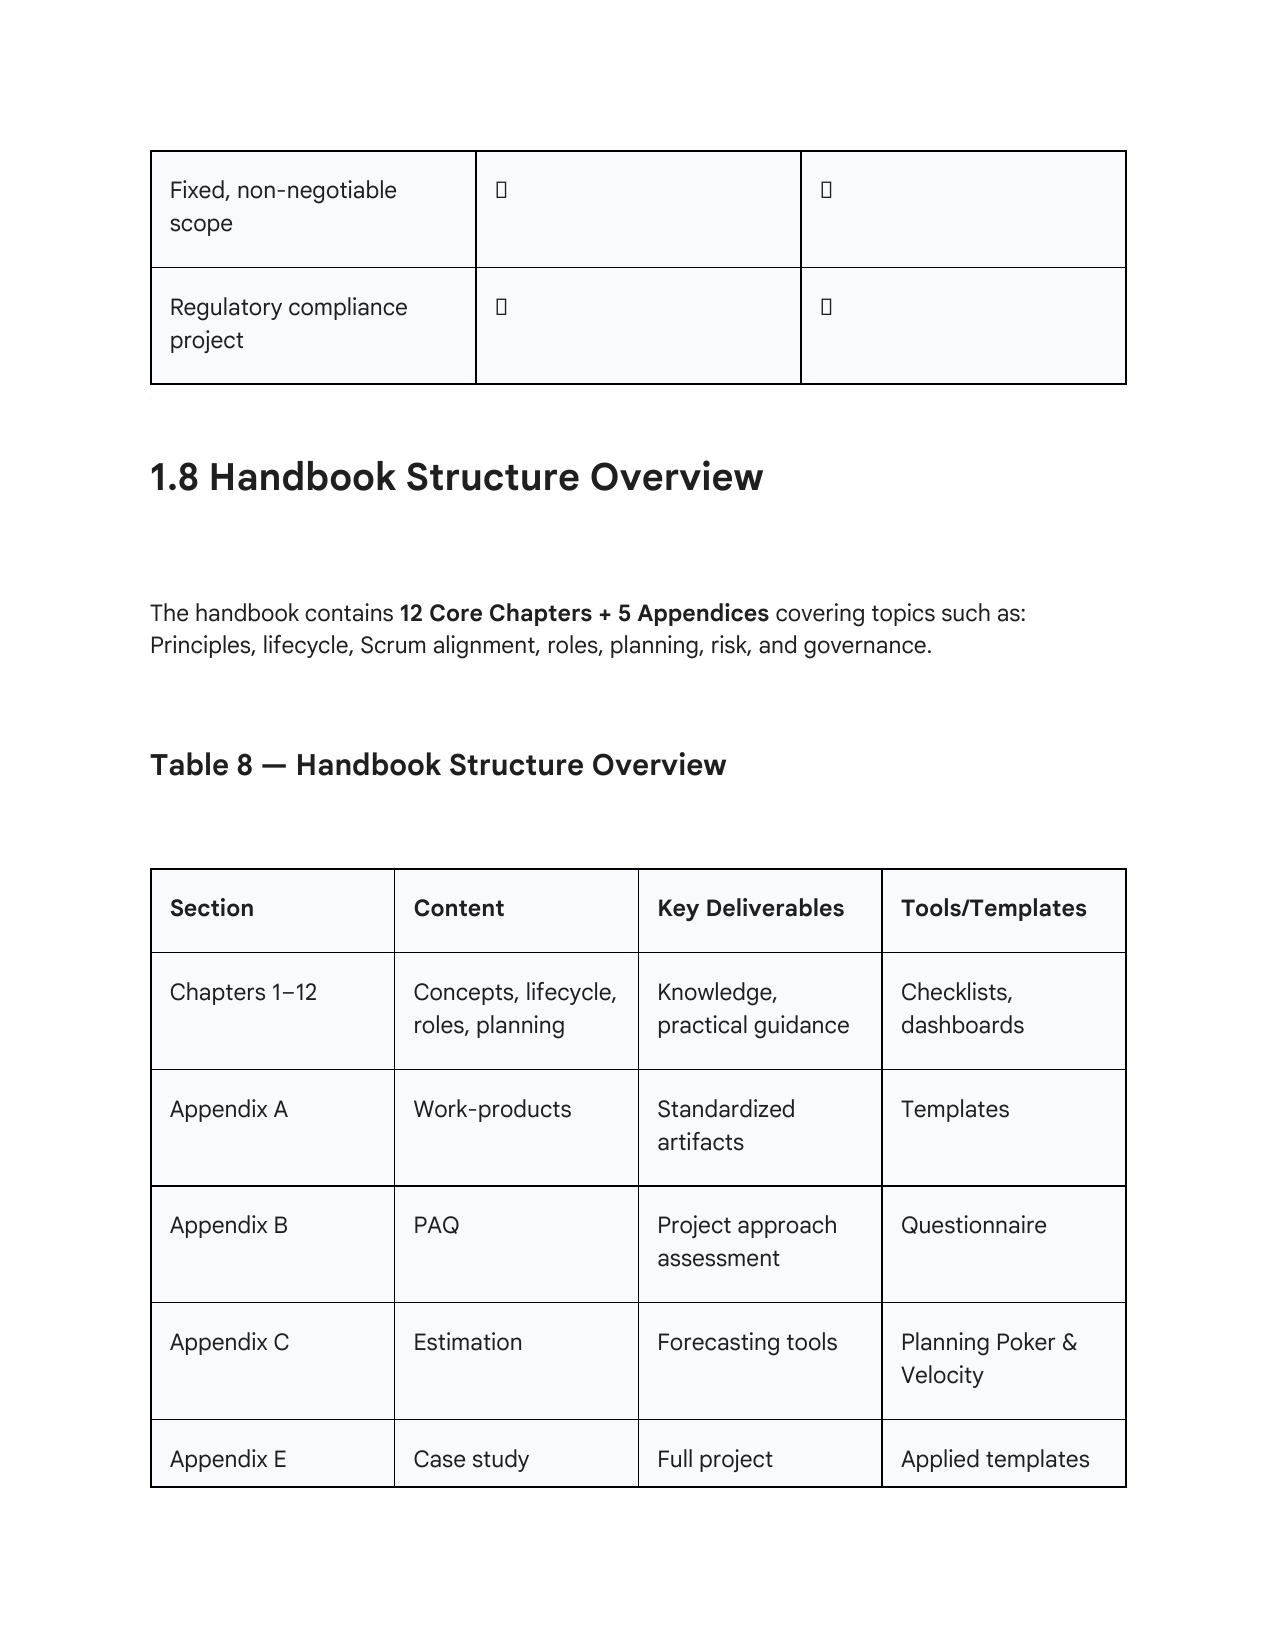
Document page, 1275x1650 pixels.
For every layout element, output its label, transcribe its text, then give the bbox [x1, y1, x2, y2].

table_cell ✅ [802, 152, 1125, 267]
table_cell Fixed, non-negotiable scope [152, 152, 475, 267]
table_cell Appendix E [152, 1420, 394, 1486]
table_cell Case study [395, 1420, 638, 1486]
table_cell Concepts, lifecycle, roles, planning [395, 953, 638, 1068]
table_cell ❌ [477, 152, 800, 267]
table_cell Questionnaire [883, 1187, 1125, 1302]
table_cell Estimation [395, 1303, 638, 1418]
table_cell ✅ [477, 268, 800, 383]
table_cell Forecasting tools [639, 1303, 881, 1418]
table_cell Appendix B [152, 1187, 394, 1302]
table_header Section [152, 870, 394, 952]
table_cell Chapters 1–12 [152, 953, 394, 1068]
table_cell Project approach assessment [639, 1187, 881, 1302]
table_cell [639, 1420, 881, 1486]
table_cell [883, 1420, 1125, 1486]
table_header Content [395, 870, 638, 952]
table_header Tools/Templates [883, 870, 1125, 952]
table_cell Templates [883, 1070, 1125, 1185]
table_cell Checklists, dashboards [883, 953, 1125, 1068]
table_header Key Deliverables [639, 870, 881, 952]
subtitle 1.8 Handbook Structure Overview [150, 454, 1125, 501]
table_cell Appendix C [152, 1303, 394, 1418]
table_cell Planning Poker & Velocity [883, 1303, 1125, 1418]
subtitle Table 8 — Handbook Structure Overview [150, 747, 1125, 783]
text The handbook contains 12 Core Chapters + 5 Appendices covering topics such as: Principles, lifecycle, Scrum alignment, roles, planning, risk, and governance. [150, 599, 1125, 660]
table_cell PAQ [395, 1187, 638, 1302]
table_cell Knowledge, practical guidance [639, 953, 881, 1068]
table_cell Regulatory compliance project [152, 268, 475, 383]
table_cell Appendix A [152, 1070, 394, 1185]
table_cell Work-products [395, 1070, 638, 1185]
table_cell ❌ [802, 268, 1125, 383]
table_cell Standardized artifacts [639, 1070, 881, 1185]
